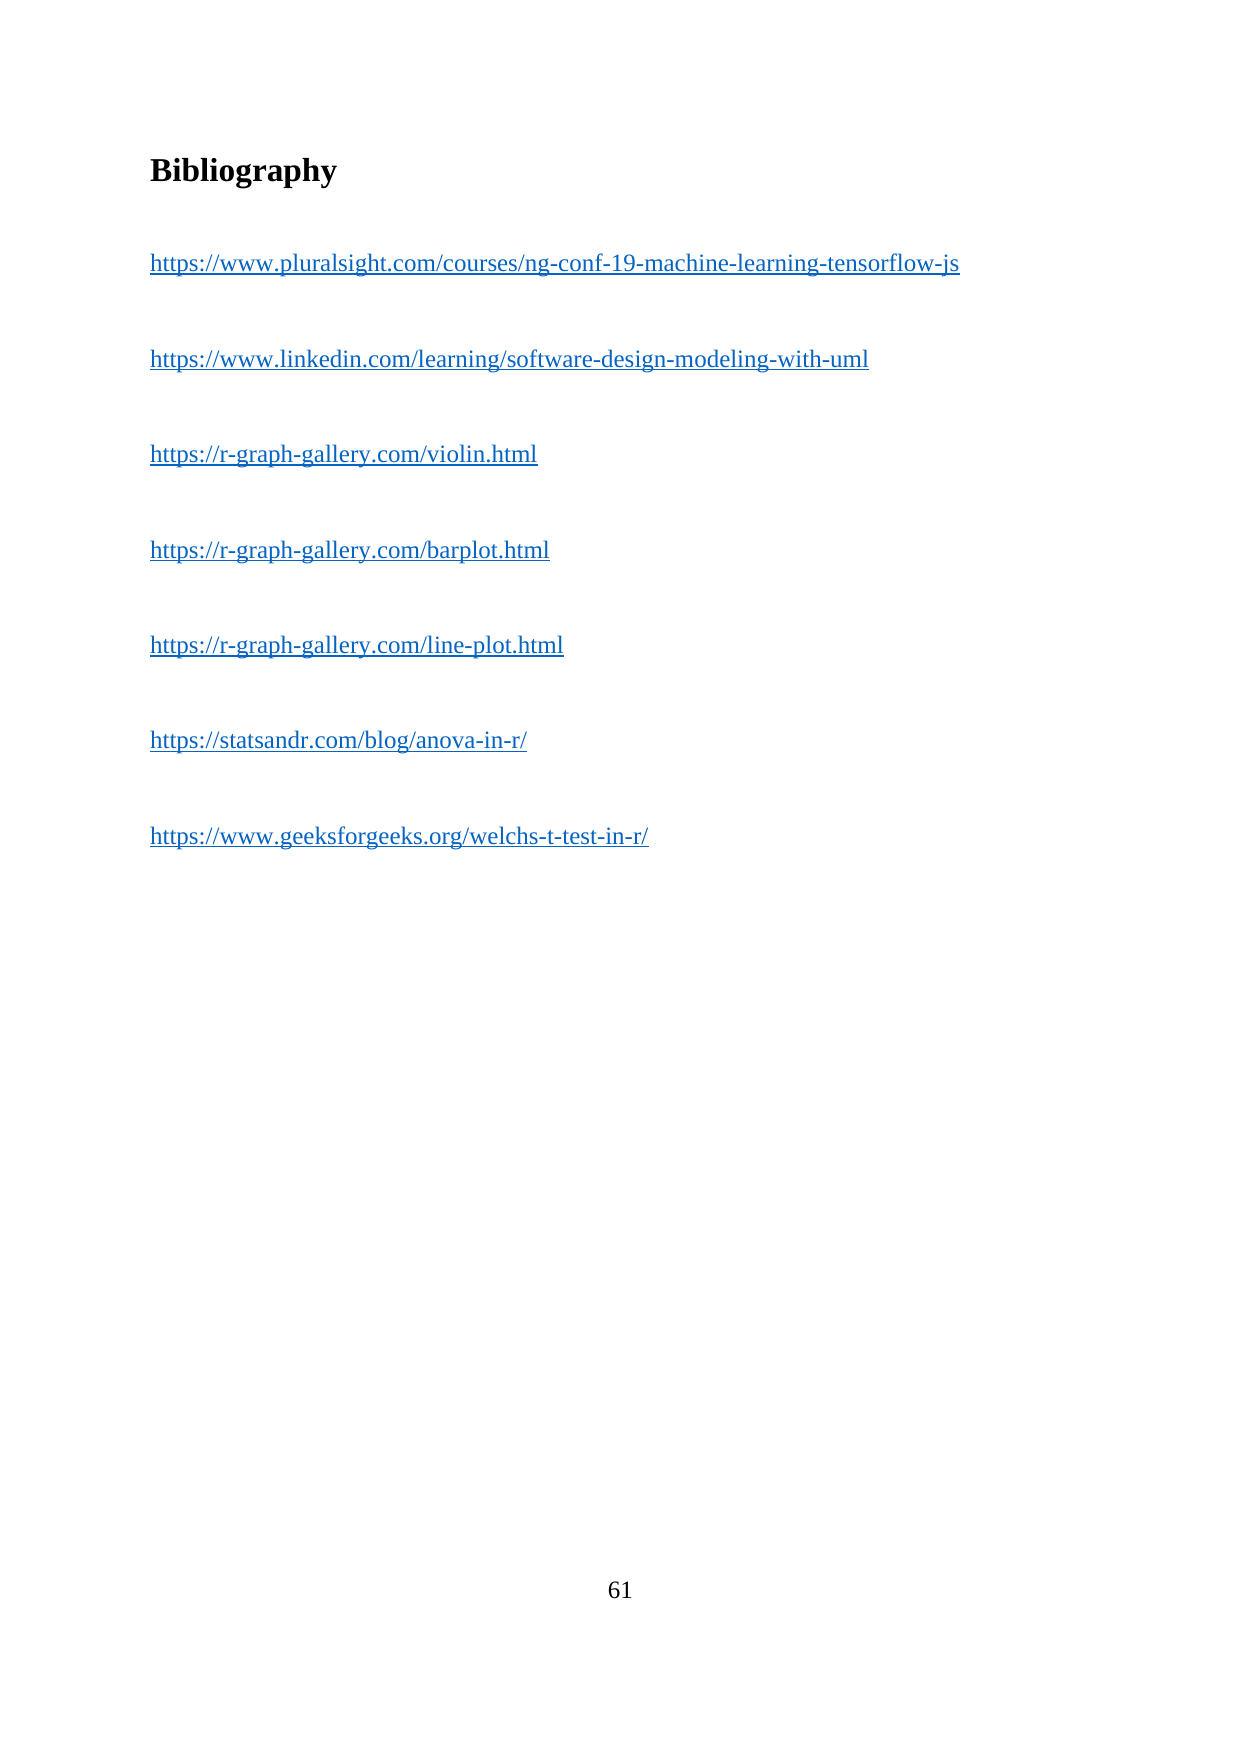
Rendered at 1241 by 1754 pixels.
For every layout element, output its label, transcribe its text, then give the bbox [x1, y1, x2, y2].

text https://r-graph-gallery.com/line-plot.html [150, 630, 1090, 659]
text https://www.geeksforgeeks.org/welchs-t-test-in-r/ [150, 821, 1090, 850]
text https://www.pluralsight.com/courses/ng-conf-19-machine-learning-tensorflow-js [150, 248, 1090, 277]
text https://www.linkedin.com/learning/software-design-modeling-with-uml [150, 344, 1090, 373]
text Bibliography [150, 150, 1090, 188]
text https://r-graph-gallery.com/violin.html [150, 439, 1090, 468]
text https://r-graph-gallery.com/barplot.html [150, 535, 1090, 563]
text https://statsandr.com/blog/anova-in-r/ [150, 726, 1090, 754]
